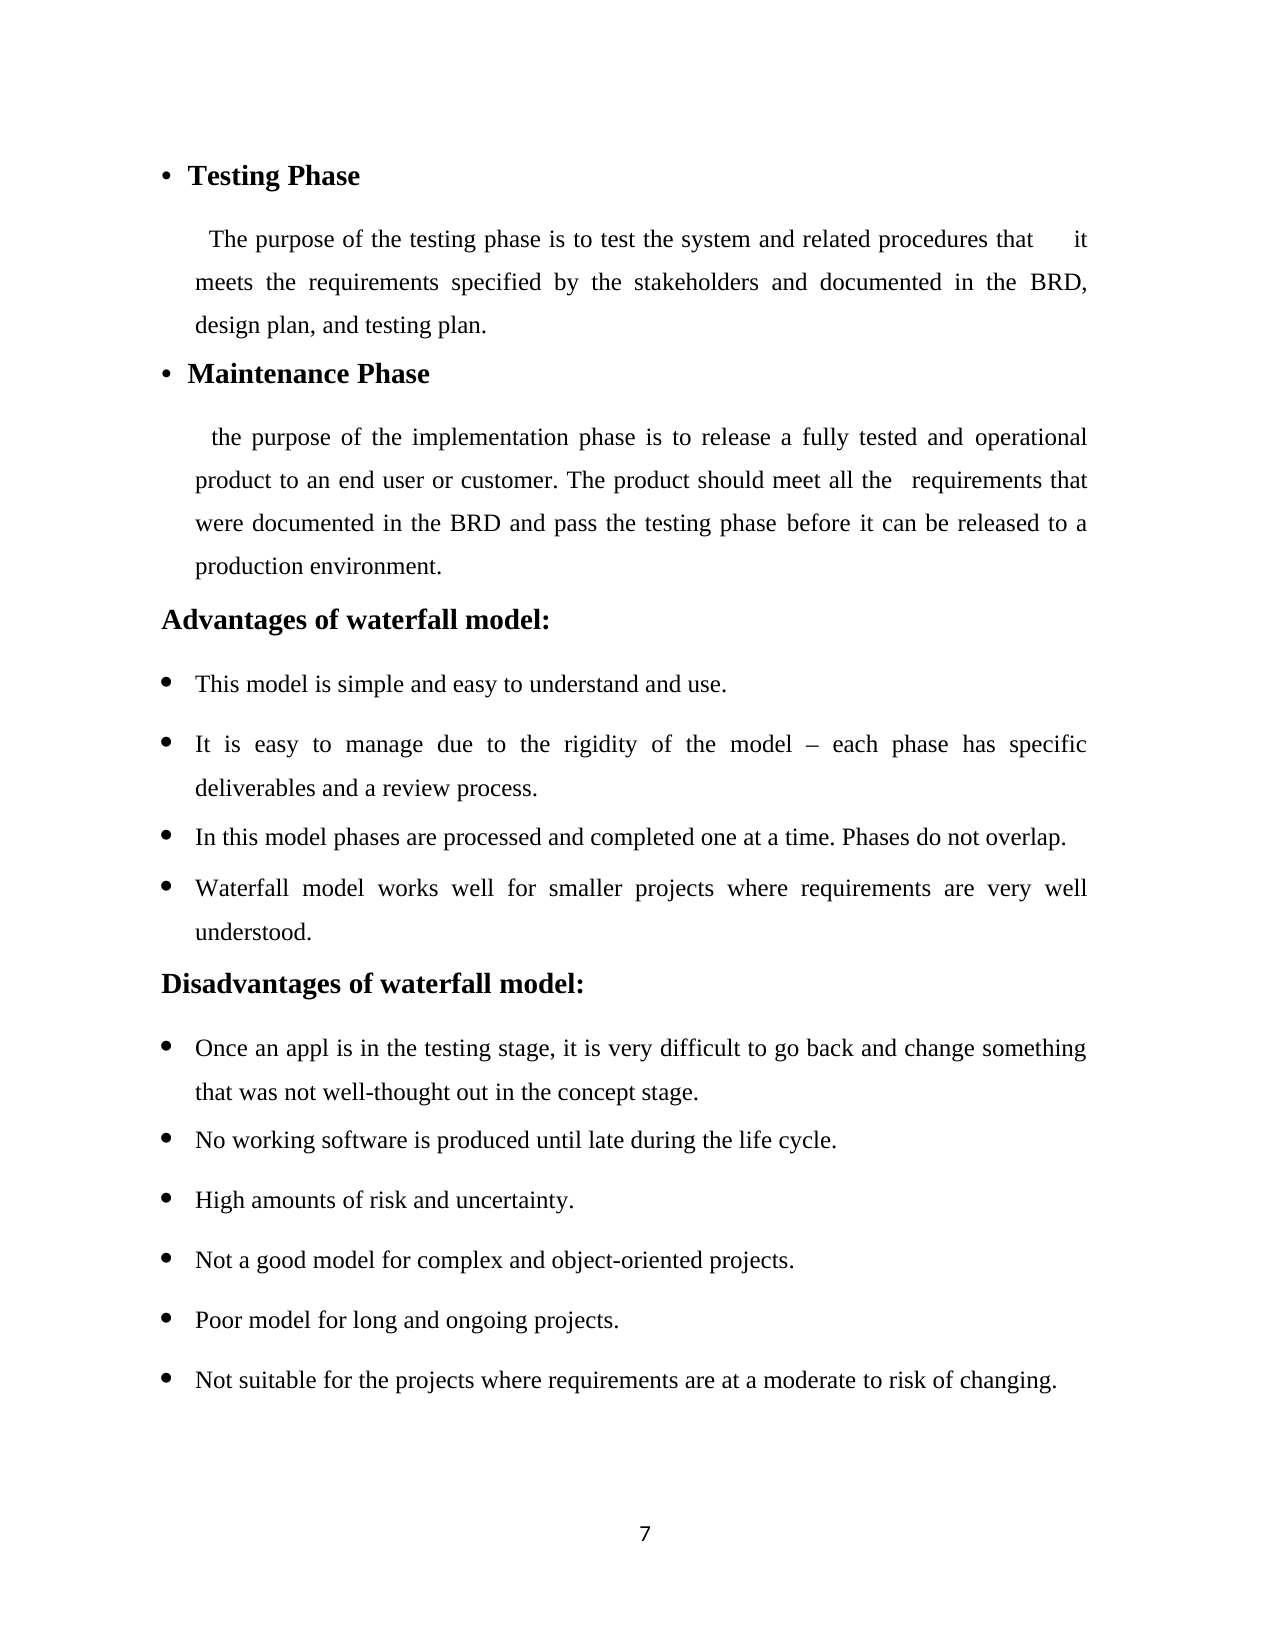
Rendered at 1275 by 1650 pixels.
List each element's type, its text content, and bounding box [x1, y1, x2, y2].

subtitle Disadvantages of waterfall model: [161, 966, 1087, 999]
subtitle Advantages of waterfall model: [161, 602, 1087, 636]
list It is easy to manage due to the rigidity of the model – each phase has specific deliverables and a review process. [161, 729, 1087, 802]
list In this model phases are processed and completed one at a time. Phases do not overlap. [161, 822, 1087, 852]
list Not a good model for complex and object-oriented projects. [161, 1245, 1087, 1275]
text the purpose of the implementation phase is to release a fully tested and operational product to an end user or customer. The product should meet all the requirements that were documented in the BRD and pass the testing phase before it can be released to a production environment. [161, 422, 1087, 580]
list Once an appl is in the testing stage, it is very difficult to go back and change something that was not well-thought out in the concept stage. [161, 1033, 1087, 1106]
list High amounts of risk and uncertainty. [161, 1185, 1087, 1215]
text The purpose of the testing phase is to test the system and related procedures that it meets the requirements specified by the stakeholders and documented in the BRD, design plan, and testing plan. [161, 224, 1087, 339]
list Poor model for long and ongoing projects. [161, 1305, 1087, 1335]
subtitle Testing Phase [161, 158, 1087, 192]
list No working software is produced until late during the life cycle. [161, 1125, 1087, 1155]
list Not suitable for the projects where requirements are at a moderate to risk of changing. [161, 1365, 1087, 1395]
list Waterfall model works well for smaller projects where requirements are very well understood. [161, 873, 1087, 946]
list This model is simple and easy to understand and use. [161, 669, 1087, 699]
subtitle Maintenance Phase [161, 356, 1087, 389]
